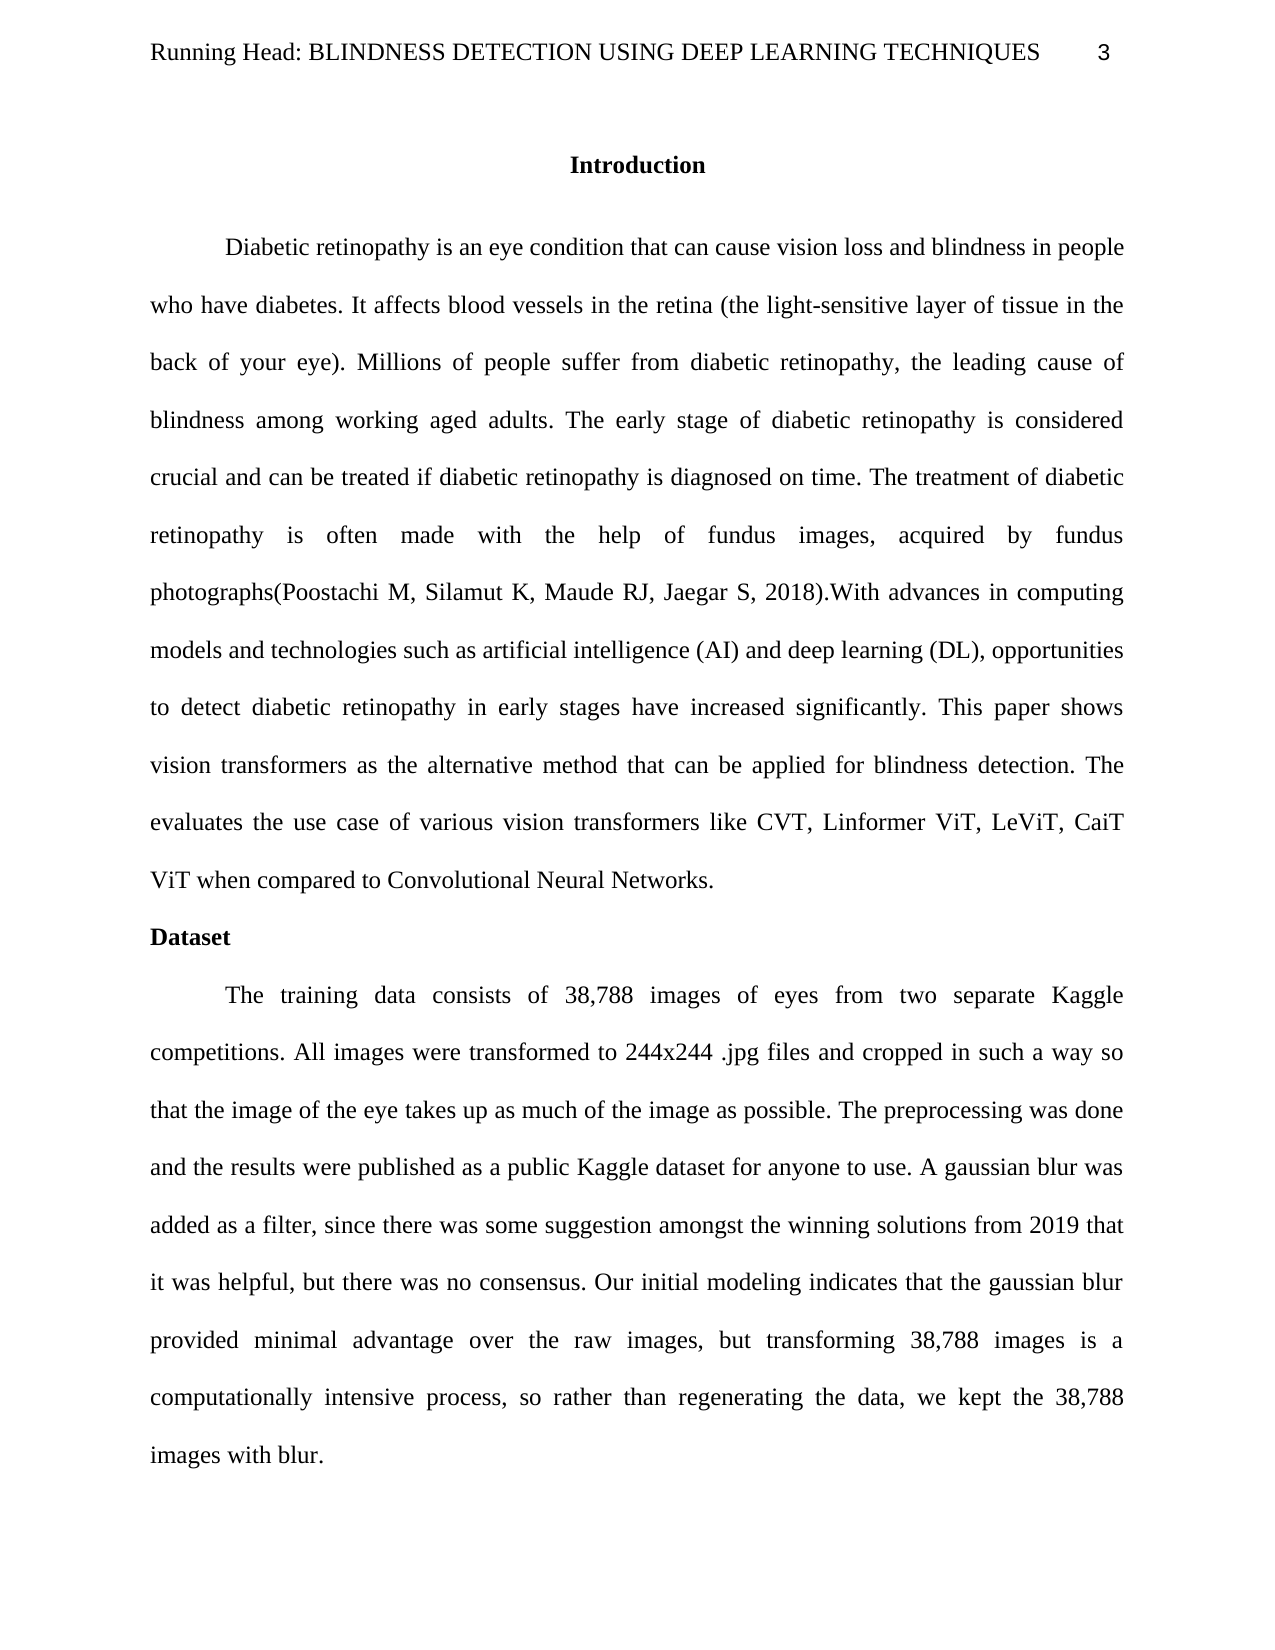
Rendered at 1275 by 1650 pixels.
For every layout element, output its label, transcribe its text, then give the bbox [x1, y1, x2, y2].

text Introduction [150, 150, 1125, 179]
text Dataset [150, 922, 1125, 951]
text The training data consists of 38,788 images of eyes from two separate Kaggle competitions. All images were transformed to 244x244 .jpg files and cropped in such a way so that the image of the eye takes up as much of the image as possible. The preprocessing was done and the results were published as a public Kaggle dataset for anyone to use. A gaussian blur was added as a filter, since there was some suggestion amongst the winning solutions from 2019 that it was helpful, but there was no consensus. Our initial modeling indicates that the gaussian blur provided minimal advantage over the raw images, but transforming 38,788 images is a computationally intensive process, so rather than regenerating the data, we kept the 38,788 images with blur. [150, 980, 1125, 1469]
text Diabetic retinopathy is an eye condition that can cause vision loss and blindness in people who have diabetes. It affects blood vessels in the retina (the light-sensitive layer of tissue in the back of your eye). Millions of people suffer from diabetic retinopathy, the leading cause of blindness among working aged adults. The early stage of diabetic retinopathy is considered crucial and can be treated if diabetic retinopathy is diagnosed on time. The treatment of diabetic retinopathy is often made with the help of fundus images, acquired by fundus photographs(Poostachi M, Silamut K, Maude RJ, Jaegar S, 2018).With advances in computing models and technologies such as artificial intelligence (AI) and deep learning (DL), opportunities to detect diabetic retinopathy in early stages have increased significantly. This paper shows vision transformers as the alternative method that can be applied for blindness detection. The evaluates the use case of various vision transformers like CVT, Linformer ViT, LeViT, CaiT ViT when compared to Convolutional Neural Networks. [150, 232, 1125, 894]
